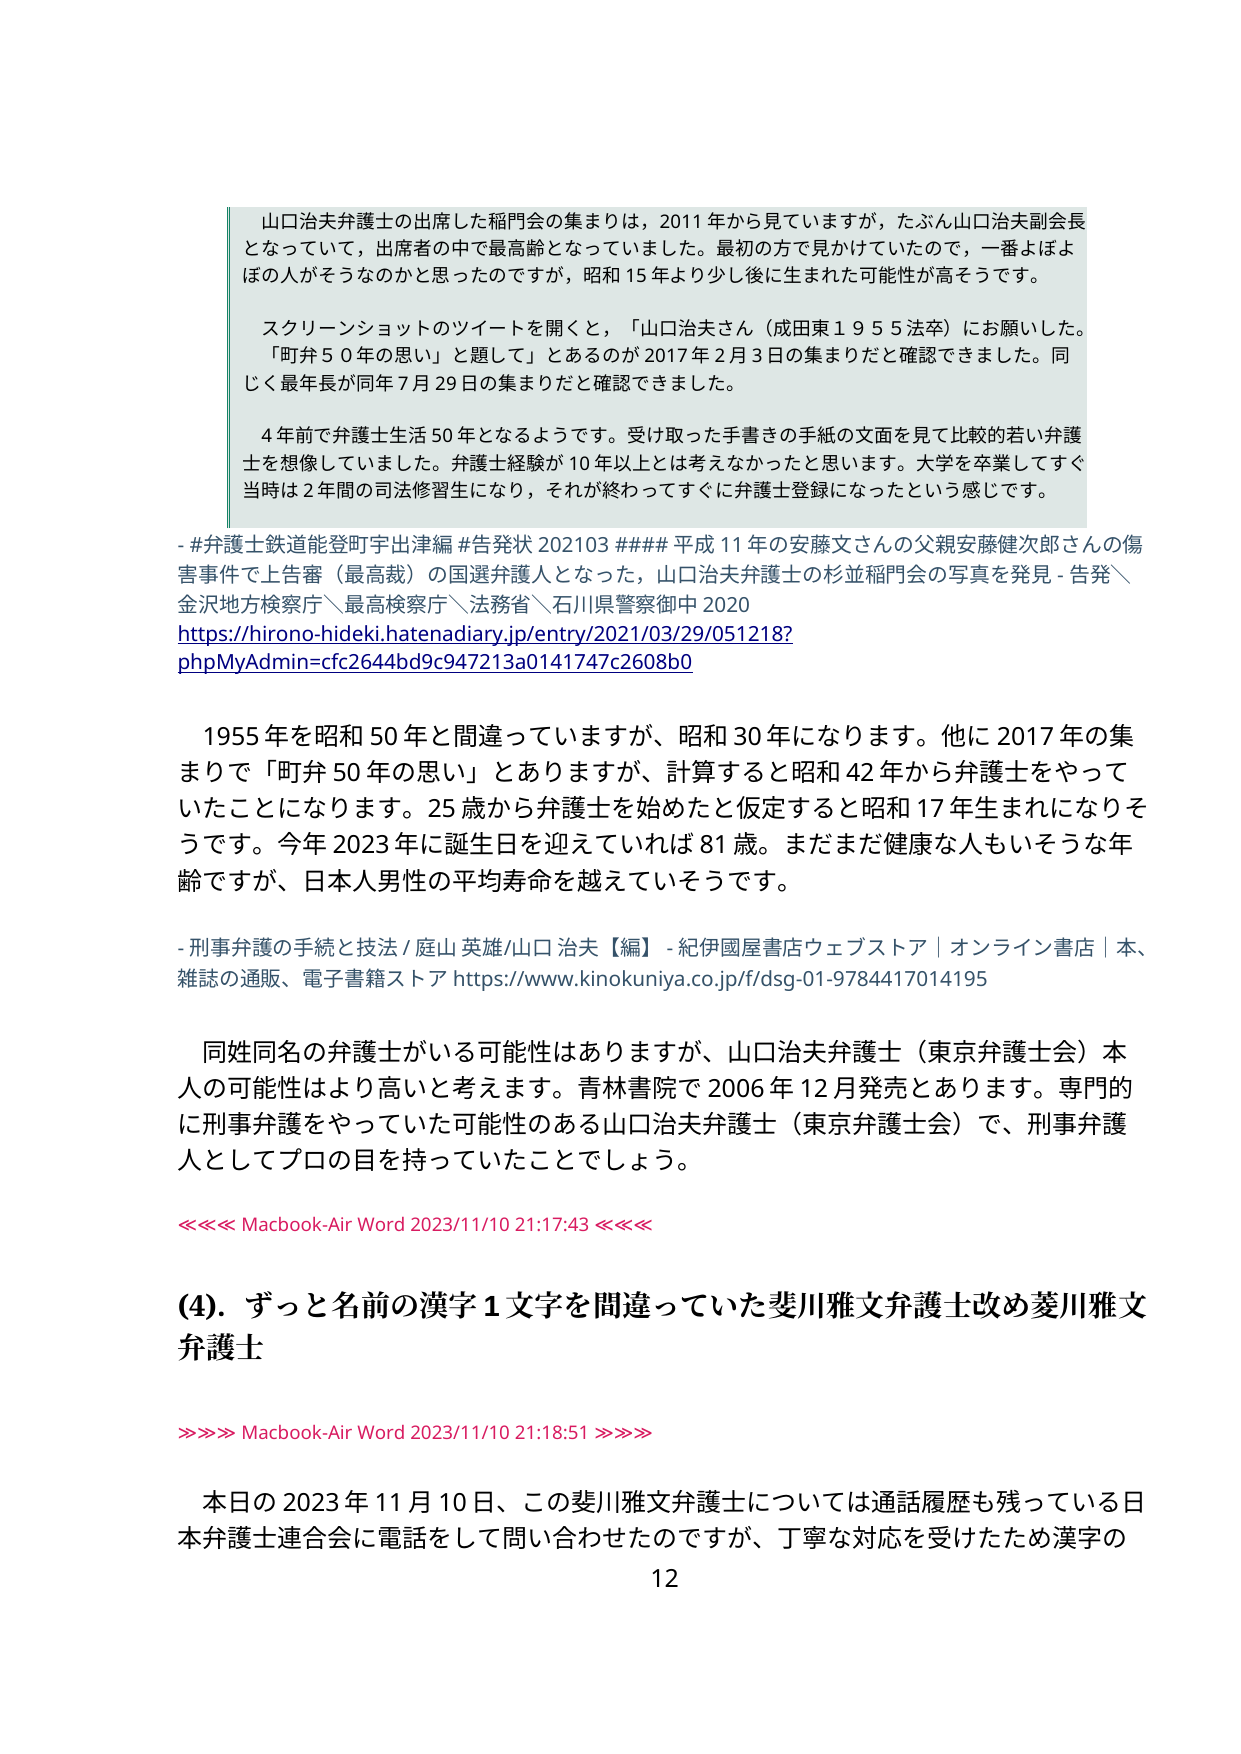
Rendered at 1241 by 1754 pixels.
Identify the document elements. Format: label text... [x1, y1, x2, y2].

text - #弁護士鉄道能登町宇出津編 #告発状202103 #### 平成11年の安藤文さんの父親安藤健次郎さんの傷害事件で上告審（最高裁）の国選弁護人となった，山口治夫弁護士の杉並稲門会の写真を発見 - 告発＼金沢地方検察庁＼最高検察庁＼法務省＼石川県警察御中2020 https://hirono-hideki.hatenadiary.jp/entry/2021/03/29/051218?phpMyAdmin=cfc2644bd9c947213a0141747c2608b0 [177, 528, 1152, 676]
text 1955年を昭和50年と間違っていますが、昭和30年になります。他に2017年の集まりで「町弁50年の思い」とありますが、計算すると昭和42年から弁護士をやっていたことになります。25歳から弁護士を始めたと仮定すると昭和17年生まれになりそうです。今年2023年に誕生日を迎えていれば81歳。まだまだ健康な人もいそうな年齢ですが、日本人男性の平均寿命を越えていそうです。 [177, 716, 1152, 897]
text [177, 1482, 1152, 1554]
text 4年前で弁護士生活50年となるようです。受け取った手書きの手紙の文面を見て比較的若い弁護士を想像していました。弁護士経験が10年以上とは考えなかったと思います。大学を卒業してすぐ当時は2年間の司法修習生になり，それが終わってすぐに弁護士登録になったという感じです。 [230, 421, 1087, 502]
text ≪≪≪ Macbook-Air Word 2023/11/10 21:17:43 ≪≪≪ [177, 1211, 1152, 1237]
text ≫≫≫ Macbook-Air Word 2023/11/10 21:18:51 ≫≫≫ [177, 1419, 1152, 1445]
text スクリーンショットのツイートを開くと，「山口治夫さん（成田東１９５５法卒）にお願いした。 「町弁５０年の思い」と題して」とあるのが2017年2月3日の集まりだと確認できました。同じく最年長が同年7月29日の集まりだと確認できました。 [230, 314, 1087, 395]
text 山口治夫弁護士の出席した稲門会の集まりは，2011年から見ていますが，たぶん山口治夫副会長となっていて，出席者の中で最高齢となっていました。最初の方で見かけていたので，一番よぼよぼの人がそうなのかと思ったのですが，昭和15年より少し後に生まれた可能性が高そうです。 [230, 207, 1087, 288]
text 同姓同名の弁護士がいる可能性はありますが、山口治夫弁護士（東京弁護士会）本人の可能性はより高いと考えます。青林書院で2006年12月発売とあります。専門的に刑事弁護をやっていた可能性のある山口治夫弁護士（東京弁護士会）で、刑事弁護人としてプロの目を持っていたことでしょう。 [177, 1032, 1152, 1177]
subtitle ずっと名前の漢字1文字を間違っていた斐川雅文弁護士改め菱川雅文弁護士 [177, 1283, 1152, 1367]
text - 刑事弁護の手続と技法 / 庭山 英雄/山口 治夫【編】 - 紀伊國屋書店ウェブストア｜オンライン書店｜本、雑誌の通販、電子書籍ストア https://www.kinokuniya.co.jp/f/dsg-01-9784417014195 [177, 931, 1152, 992]
